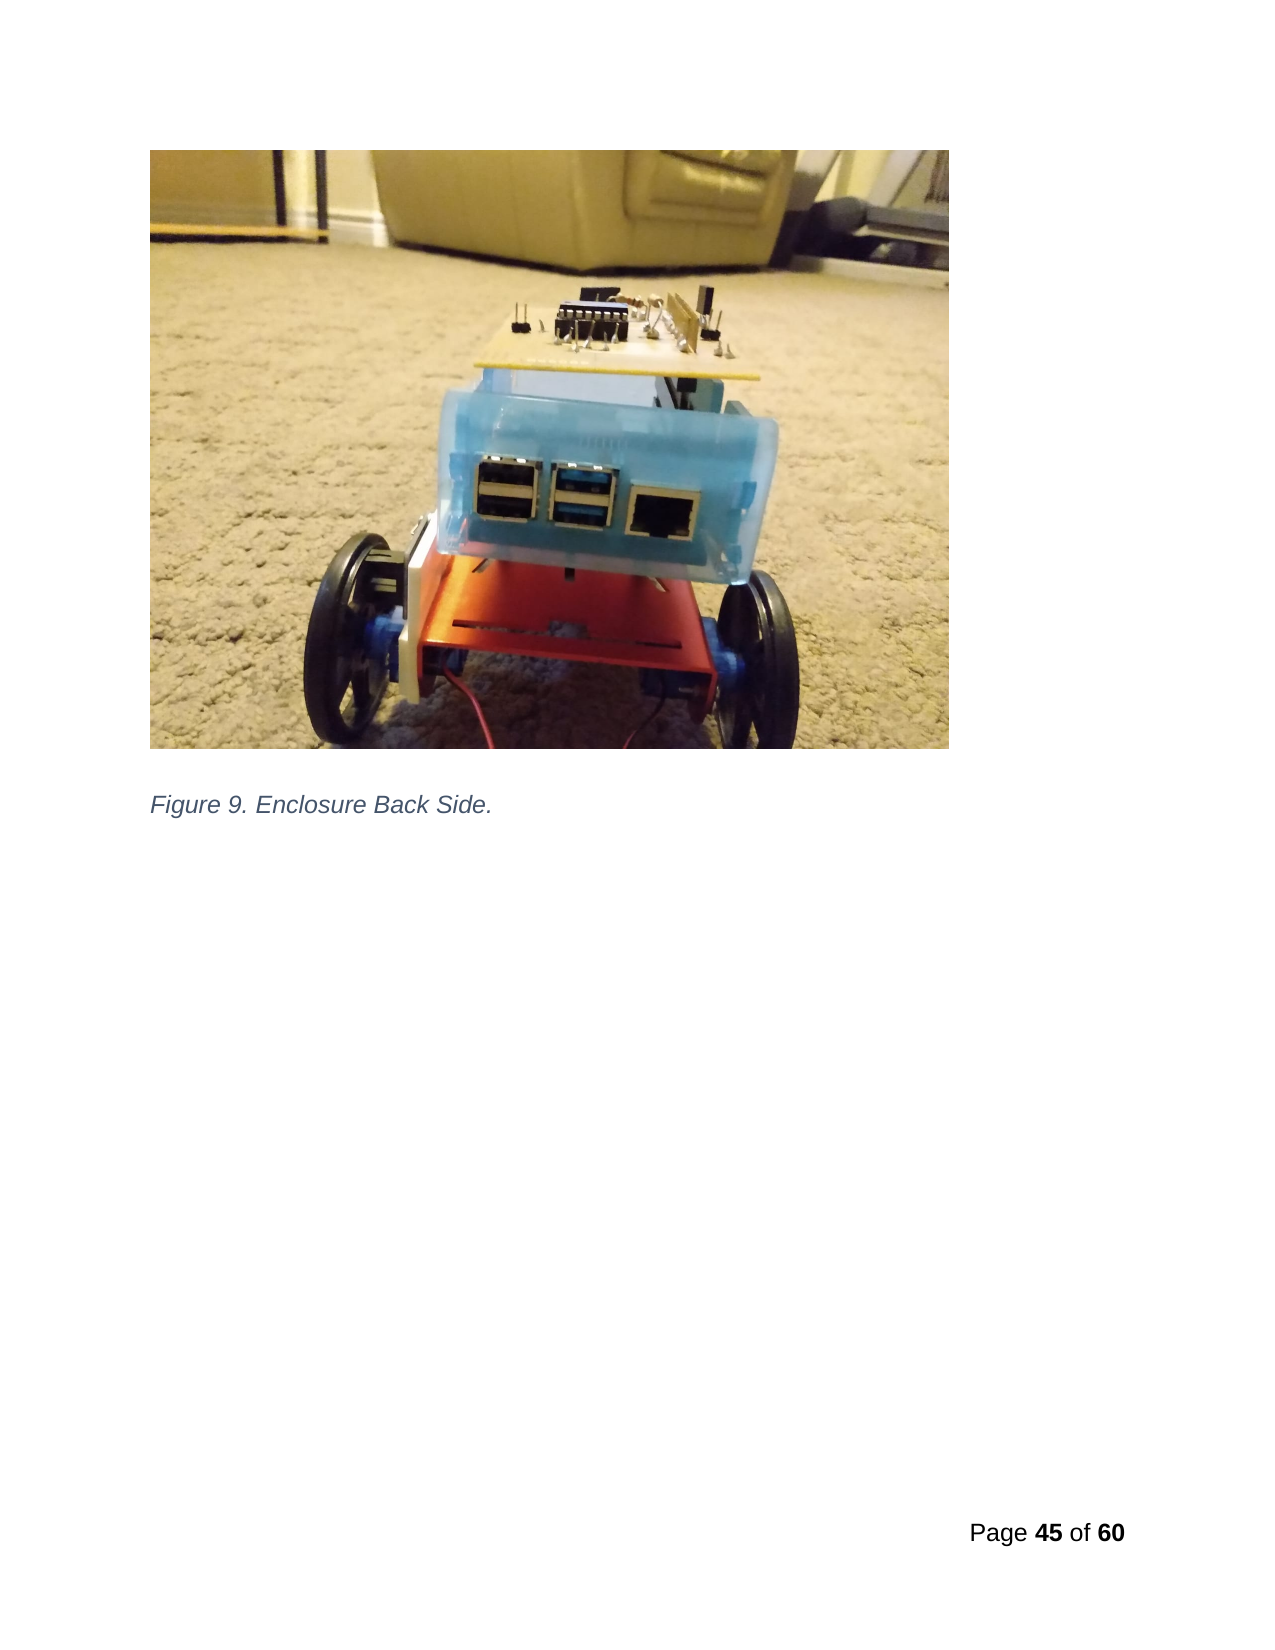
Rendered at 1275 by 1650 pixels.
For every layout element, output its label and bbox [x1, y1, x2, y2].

picture [150, 150, 949, 749]
